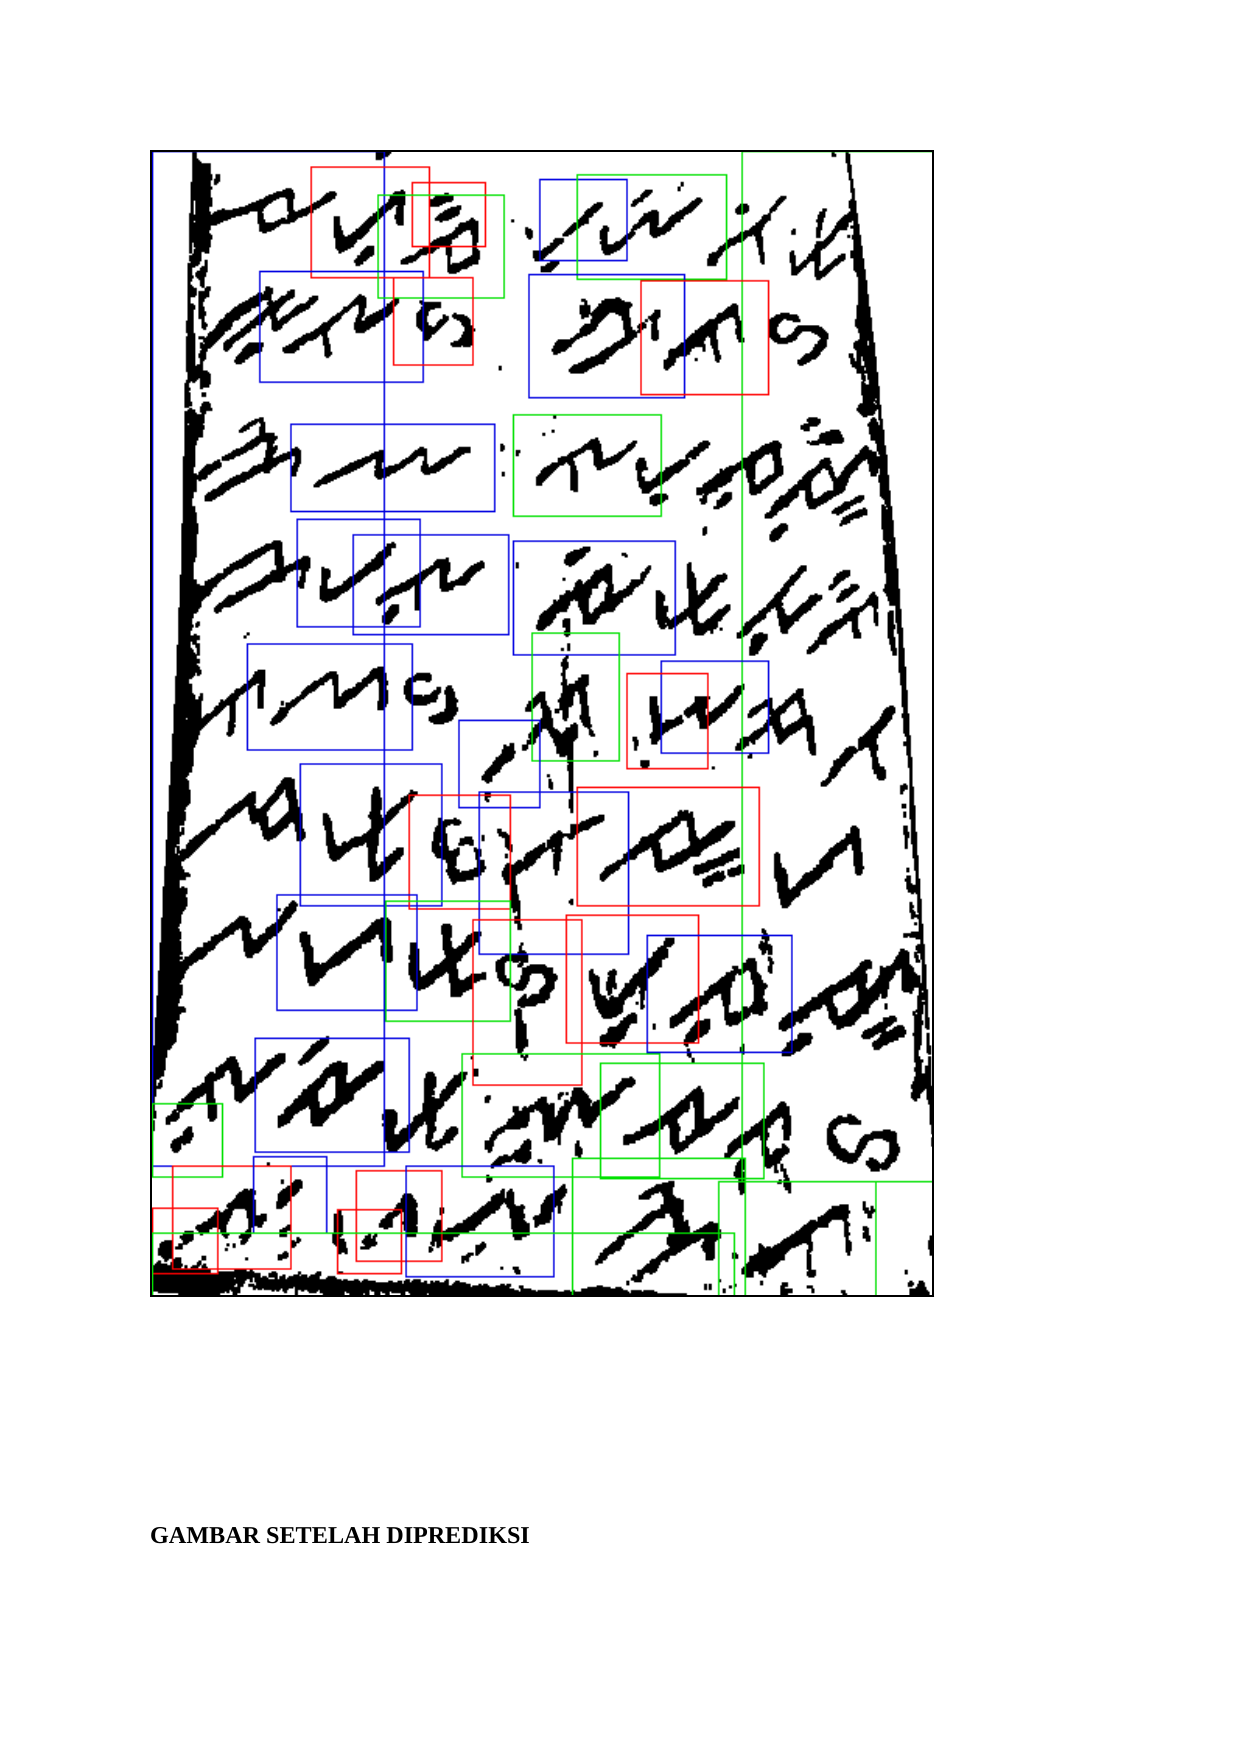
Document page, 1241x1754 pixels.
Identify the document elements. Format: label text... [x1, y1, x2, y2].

picture [152, 152, 932, 1295]
text GAMBAR SETELAH DIPREDIKSI [150, 1521, 1090, 1569]
